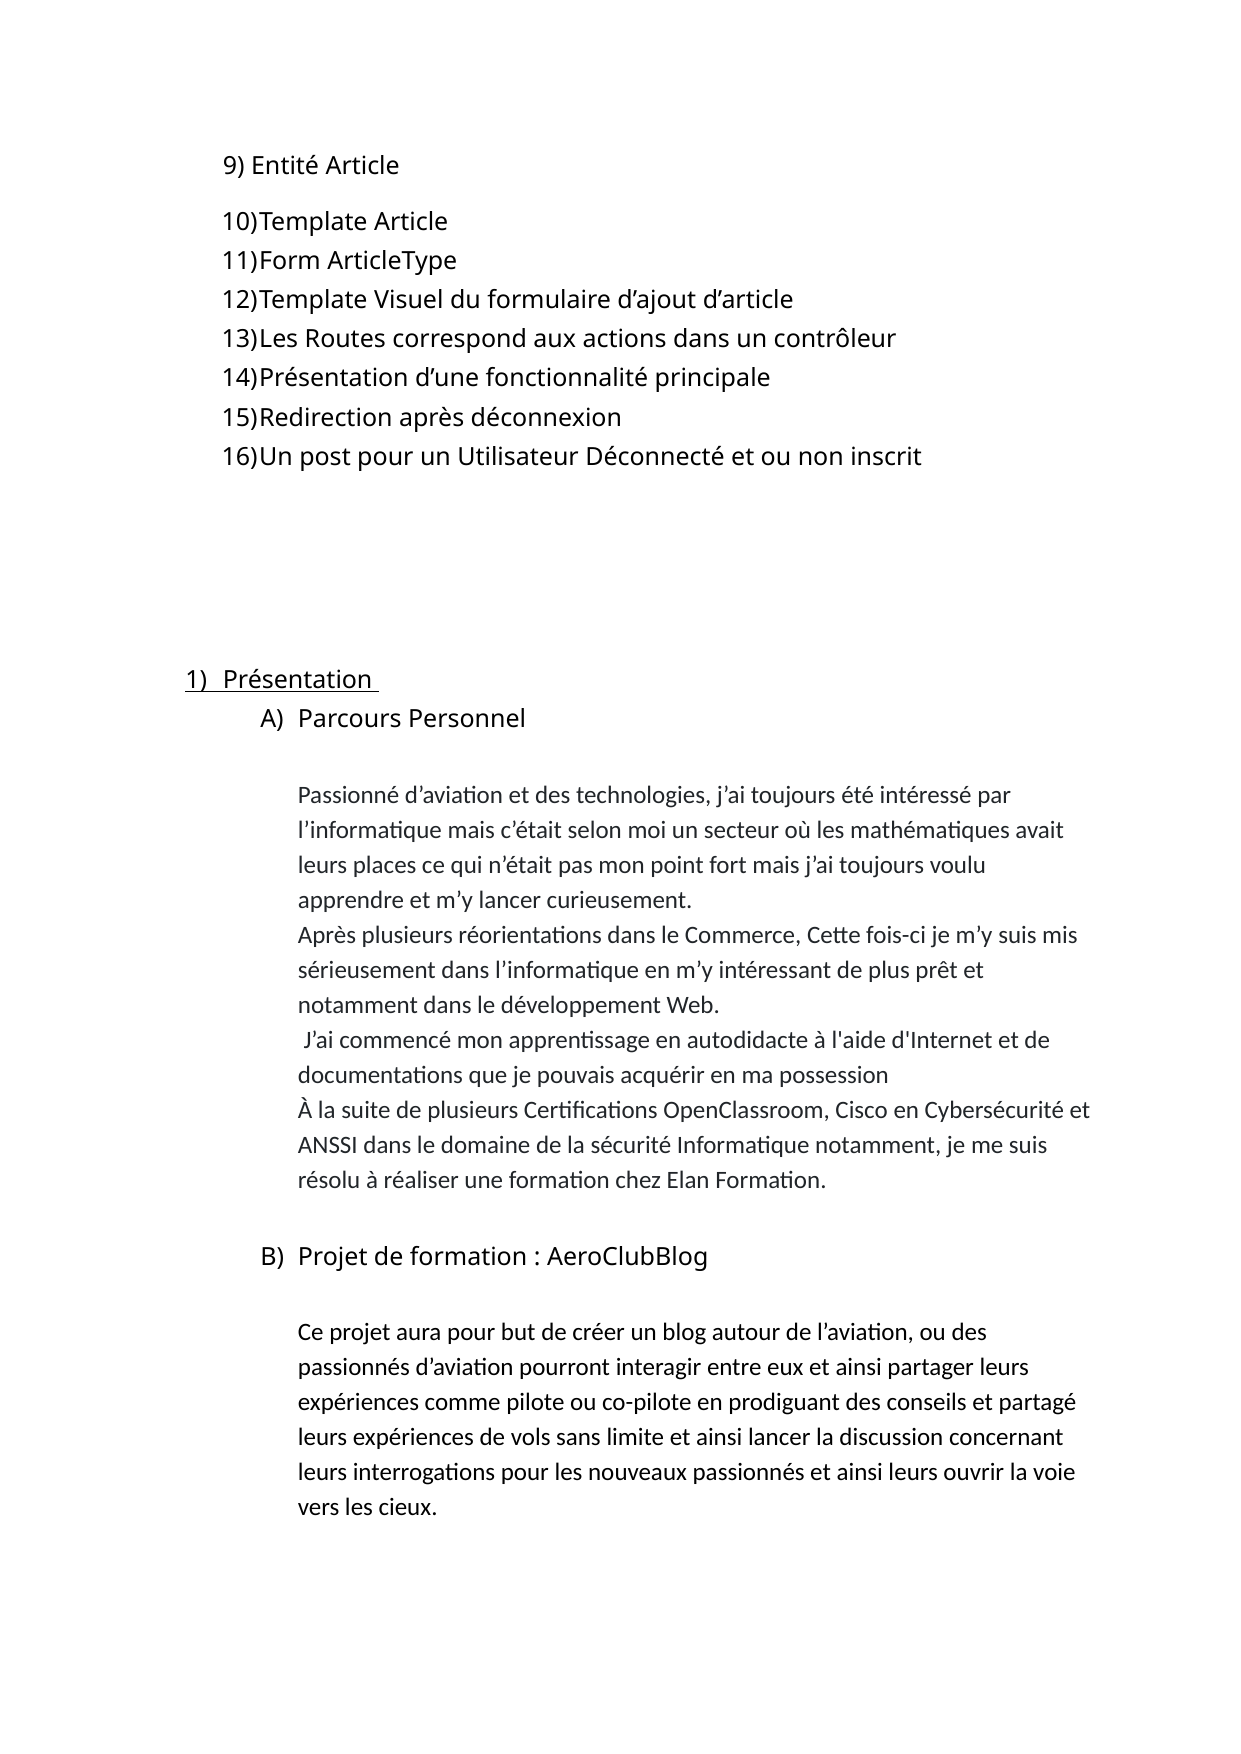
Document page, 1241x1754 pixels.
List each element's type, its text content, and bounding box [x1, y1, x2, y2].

text 9) Entité Article [223, 148, 1093, 182]
list Ce projet aura pour but de créer un blog autour de l’aviation, ou des passionnés d’aviation pourront interagir entre eux et ainsi partager leurs expériences comme pilote ou co-pilote en prodiguant des conseils et partagé leurs expériences de vols sans limite et ainsi lancer la discussion concernant leurs interrogations pour les nouveaux passionnés et ainsi leurs ouvrir la voie vers les cieux. [298, 1278, 1093, 1522]
list Template Visuel du formulaire d’ajout d’article [221, 282, 1093, 316]
list Passionné d’aviation et des technologies, j’ai toujours été intéressé par l’informatique mais c’était selon moi un secteur où les mathématiques avait leurs places ce qui n’était pas mon point fort mais j’ai toujours voulu apprendre et m’y lancer curieusement. [298, 779, 1093, 915]
list Un post pour un Utilisateur Déconnecté et ou non inscrit [221, 438, 1093, 472]
list Présentation [185, 662, 1093, 696]
list Après plusieurs réorientations dans le Commerce, Cette fois-ci je m’y suis mis sérieusement dans l’informatique en m’y intéressant de plus prêt et notamment dans le développement Web. [298, 919, 1093, 1020]
list Redirection après déconnexion [221, 399, 1093, 433]
list À la suite de plusieurs Certifications OpenClassroom, Cisco en Cybersécurité et ANSSI dans le domaine de la sécurité Informatique notamment, je me suis résolu à réaliser une formation chez Elan Formation. [298, 1094, 1093, 1195]
list Projet de formation : AeroClubBlog [260, 1238, 1093, 1272]
list Parcours Personnel [260, 701, 1093, 735]
list Form ArticleType [221, 243, 1093, 277]
list Template Article [221, 203, 1093, 237]
list Les Routes correspond aux actions dans un contrôleur [221, 321, 1093, 355]
list J’ai commencé mon apprentissage en autodidacte à l'aide d'Internet et de documentations que je pouvais acquérir en ma possession [298, 1024, 1093, 1090]
list Présentation d’une fonctionnalité principale [221, 360, 1093, 394]
